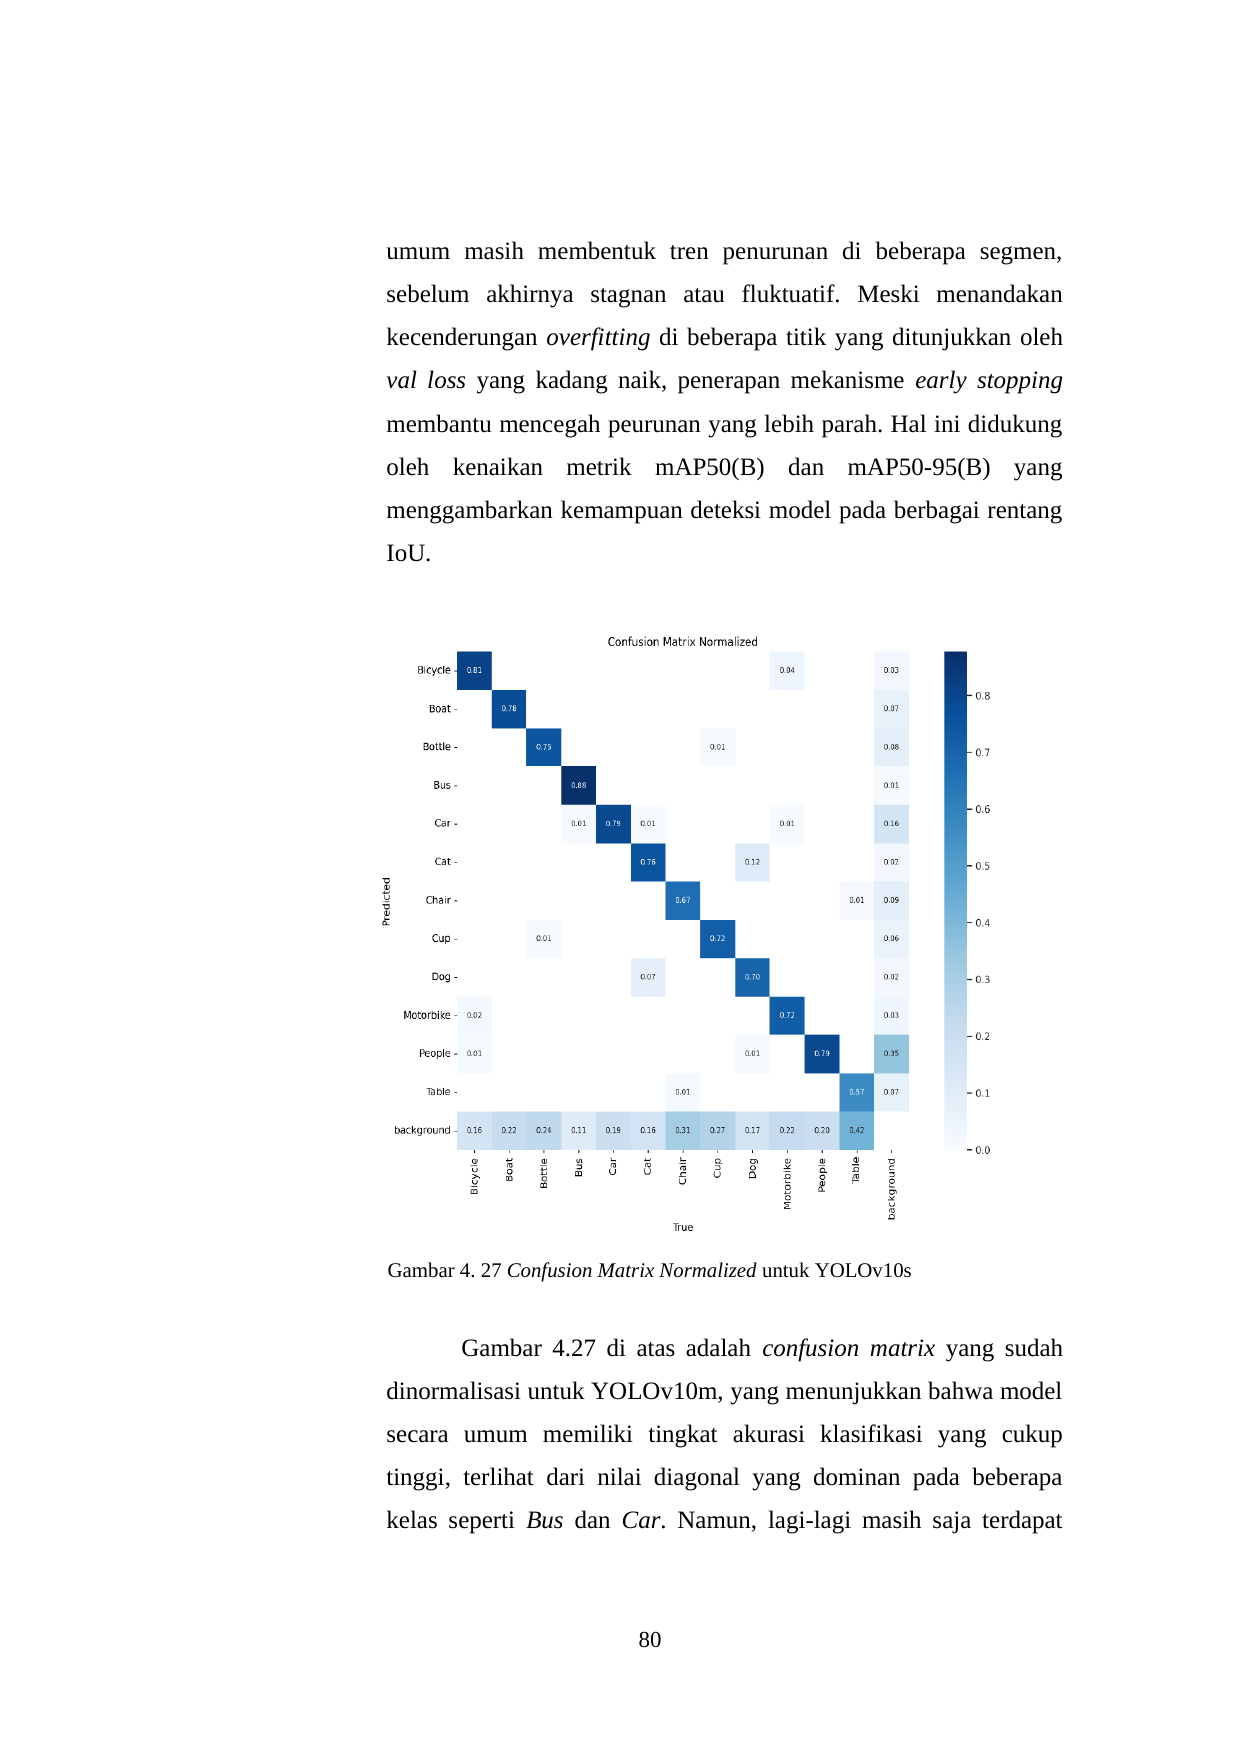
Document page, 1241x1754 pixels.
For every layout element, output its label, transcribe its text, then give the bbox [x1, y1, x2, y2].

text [386, 1333, 1063, 1534]
picture [311, 624, 1062, 1245]
text Gambar 4. 27 Confusion Matrix Normalized untuk YOLOv10s [236, 1258, 1063, 1282]
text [386, 236, 1063, 567]
